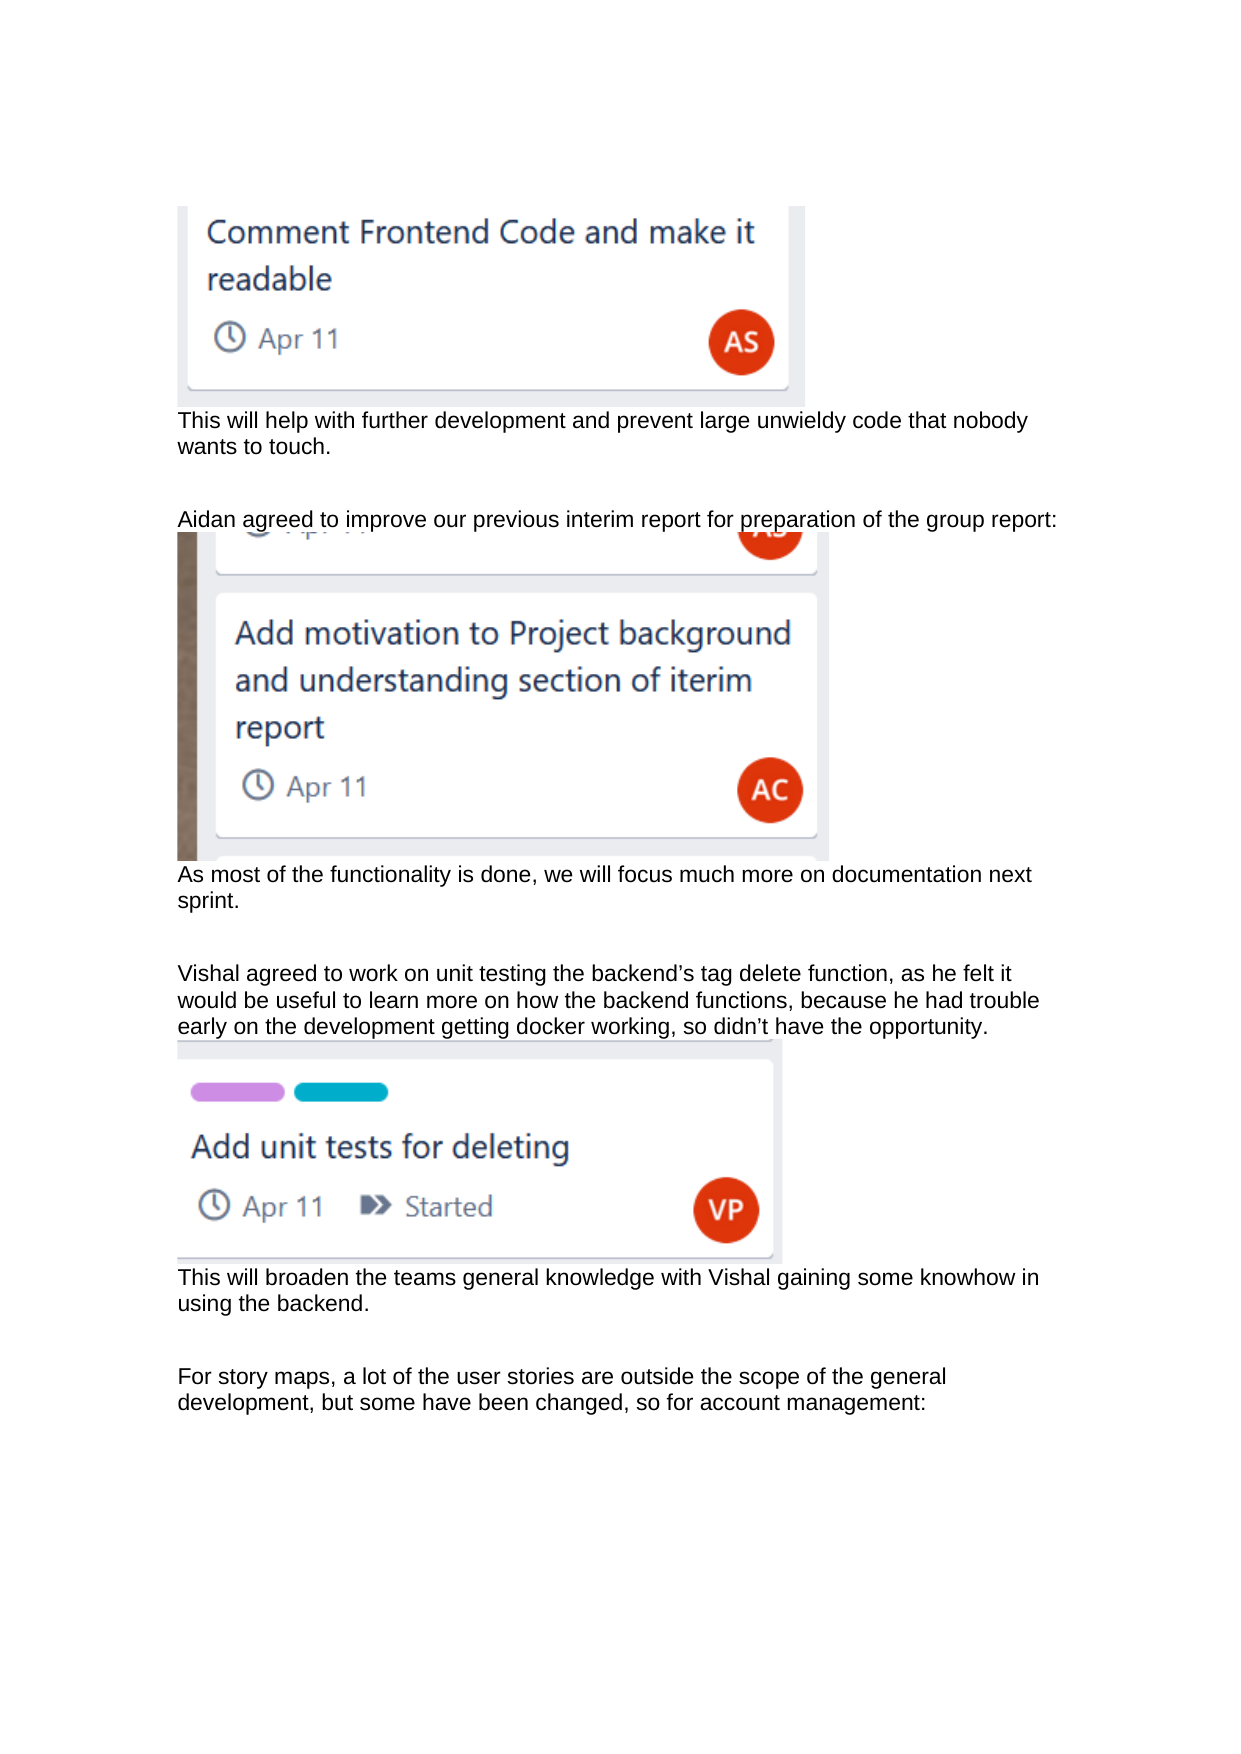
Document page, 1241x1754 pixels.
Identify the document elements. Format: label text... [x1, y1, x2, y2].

text Vishal agreed to work on unit testing the backend’s tag delete function, as he felt it would be useful to learn more on how the backend functions, because he had trouble early on the development getting docker working, so didn’t have the opportunity. [177, 960, 1063, 1039]
picture [177, 206, 806, 407]
text Aidan agreed to improve our previous interim report for preparation of the group report: [177, 506, 1063, 533]
picture [177, 532, 830, 861]
text This will help with further development and prevent large unwieldy code that nobody wants to touch. [177, 407, 1063, 459]
text As most of the functionality is done, we will focus much more on documentation next sprint. [177, 861, 1063, 913]
text This will broaden the teams general knowledge with Vishal gaining some knowhow in using the backend. [177, 1263, 1063, 1316]
text For story maps, a lot of the user stories are outside the scope of the general development, but some have been changed, so for account management: [177, 1363, 1063, 1416]
picture [177, 1039, 783, 1264]
